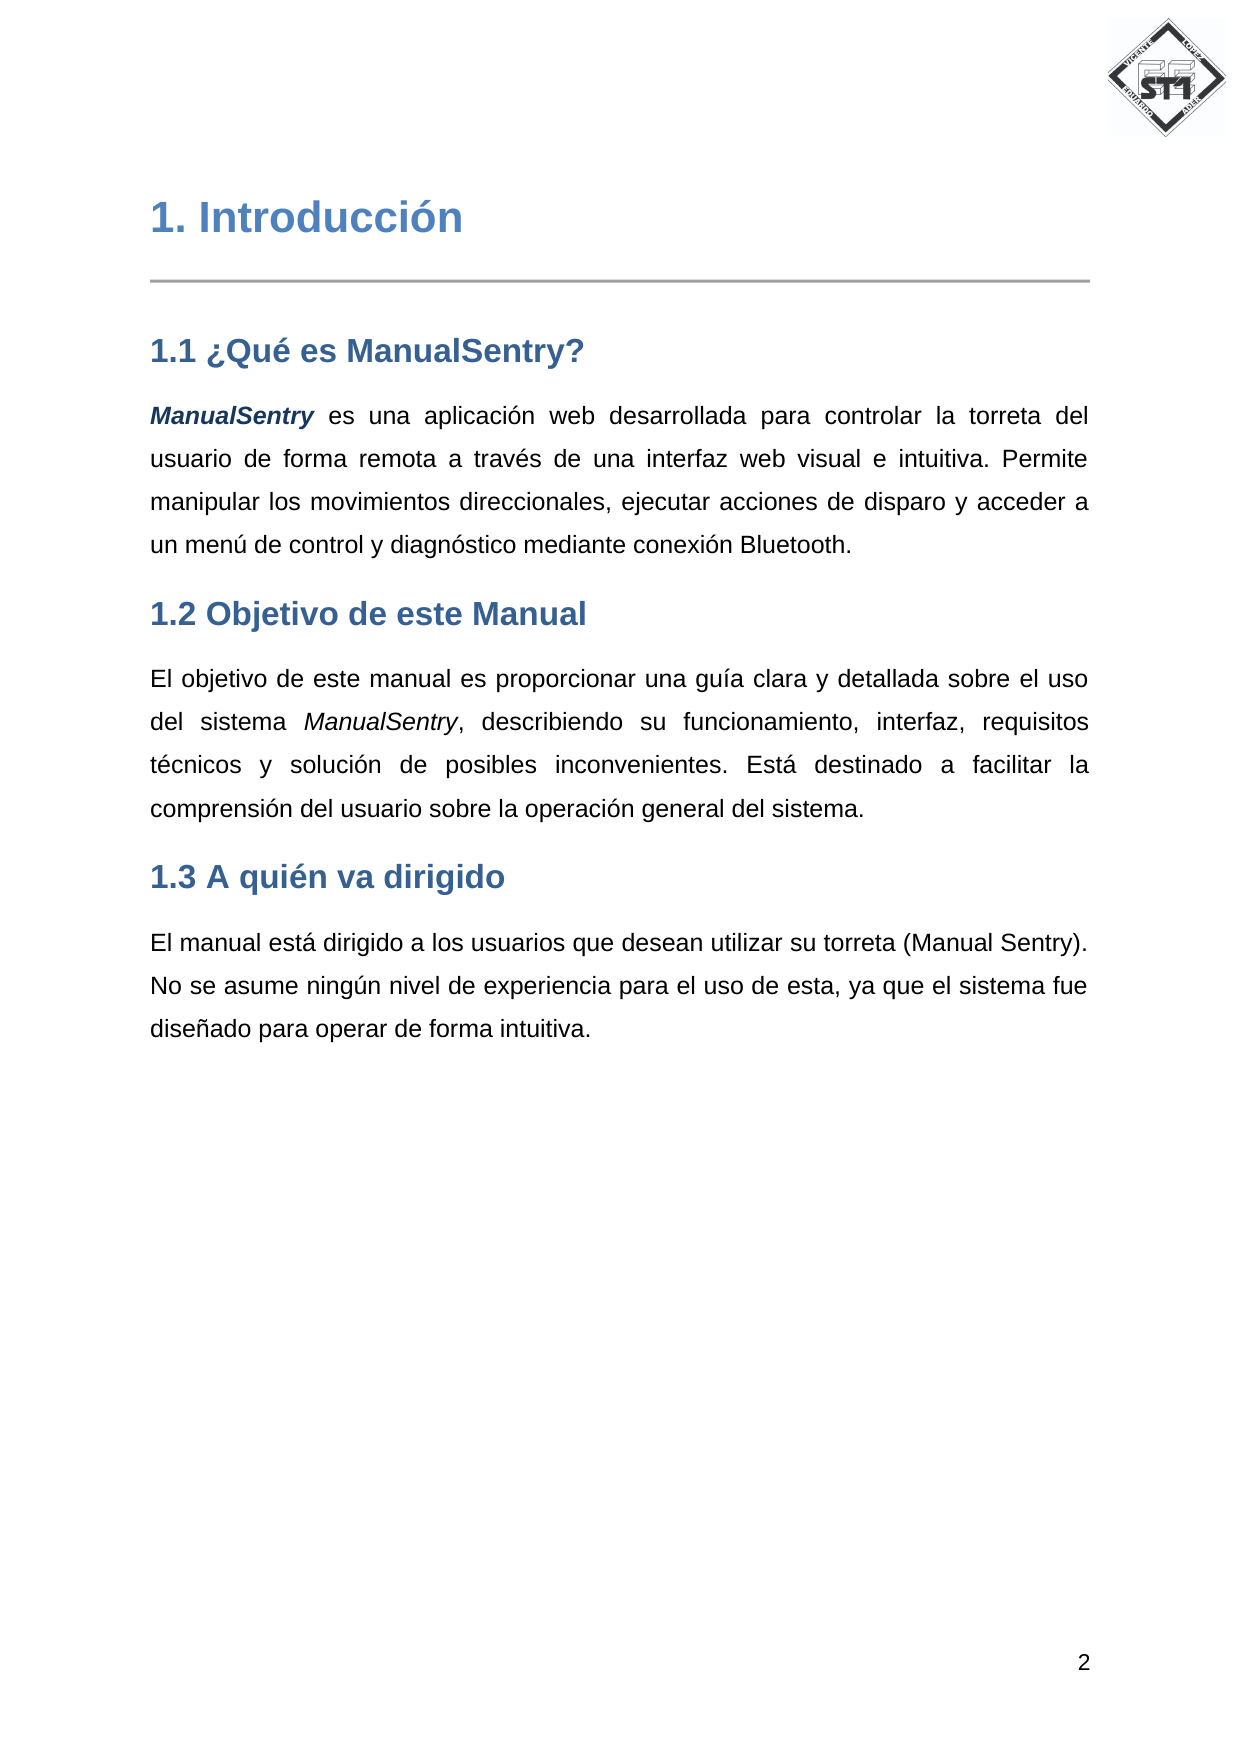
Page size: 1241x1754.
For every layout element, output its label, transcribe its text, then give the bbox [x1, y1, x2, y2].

text ManualSentry es una aplicación web desarrollada para controlar la torreta del usuario de forma remota a través de una interfaz web visual e intuitiva. Permite manipular los movimientos direccionales, ejecutar acciones de disparo y acceder a un menú de control y diagnóstico mediante conexión Bluetooth. [150, 401, 1090, 559]
subtitle 1.1 ¿Qué es ManualSentry? [150, 331, 1090, 369]
picture [1107, 18, 1226, 137]
text El objetivo de este manual es proporcionar una guía clara y detallada sobre el uso del sistema ManualSentry, describiendo su funcionamiento, interfaz, requisitos técnicos y solución de posibles inconvenientes. Está destinado a facilitar la comprensión del usuario sobre la operación general del sistema. [150, 664, 1090, 822]
subtitle 1.3 A quién va dirigido [150, 857, 1090, 896]
subtitle 1. Introducción [150, 192, 1090, 242]
subtitle 1.2 Objetivo de este Manual [150, 594, 1090, 632]
text El manual está dirigido a los usuarios que desean utilizar su torreta (Manual Sentry). No se asume ningún nivel de experiencia para el uso de esta, ya que el sistema fue diseñado para operar de forma intuitiva. [150, 928, 1090, 1043]
